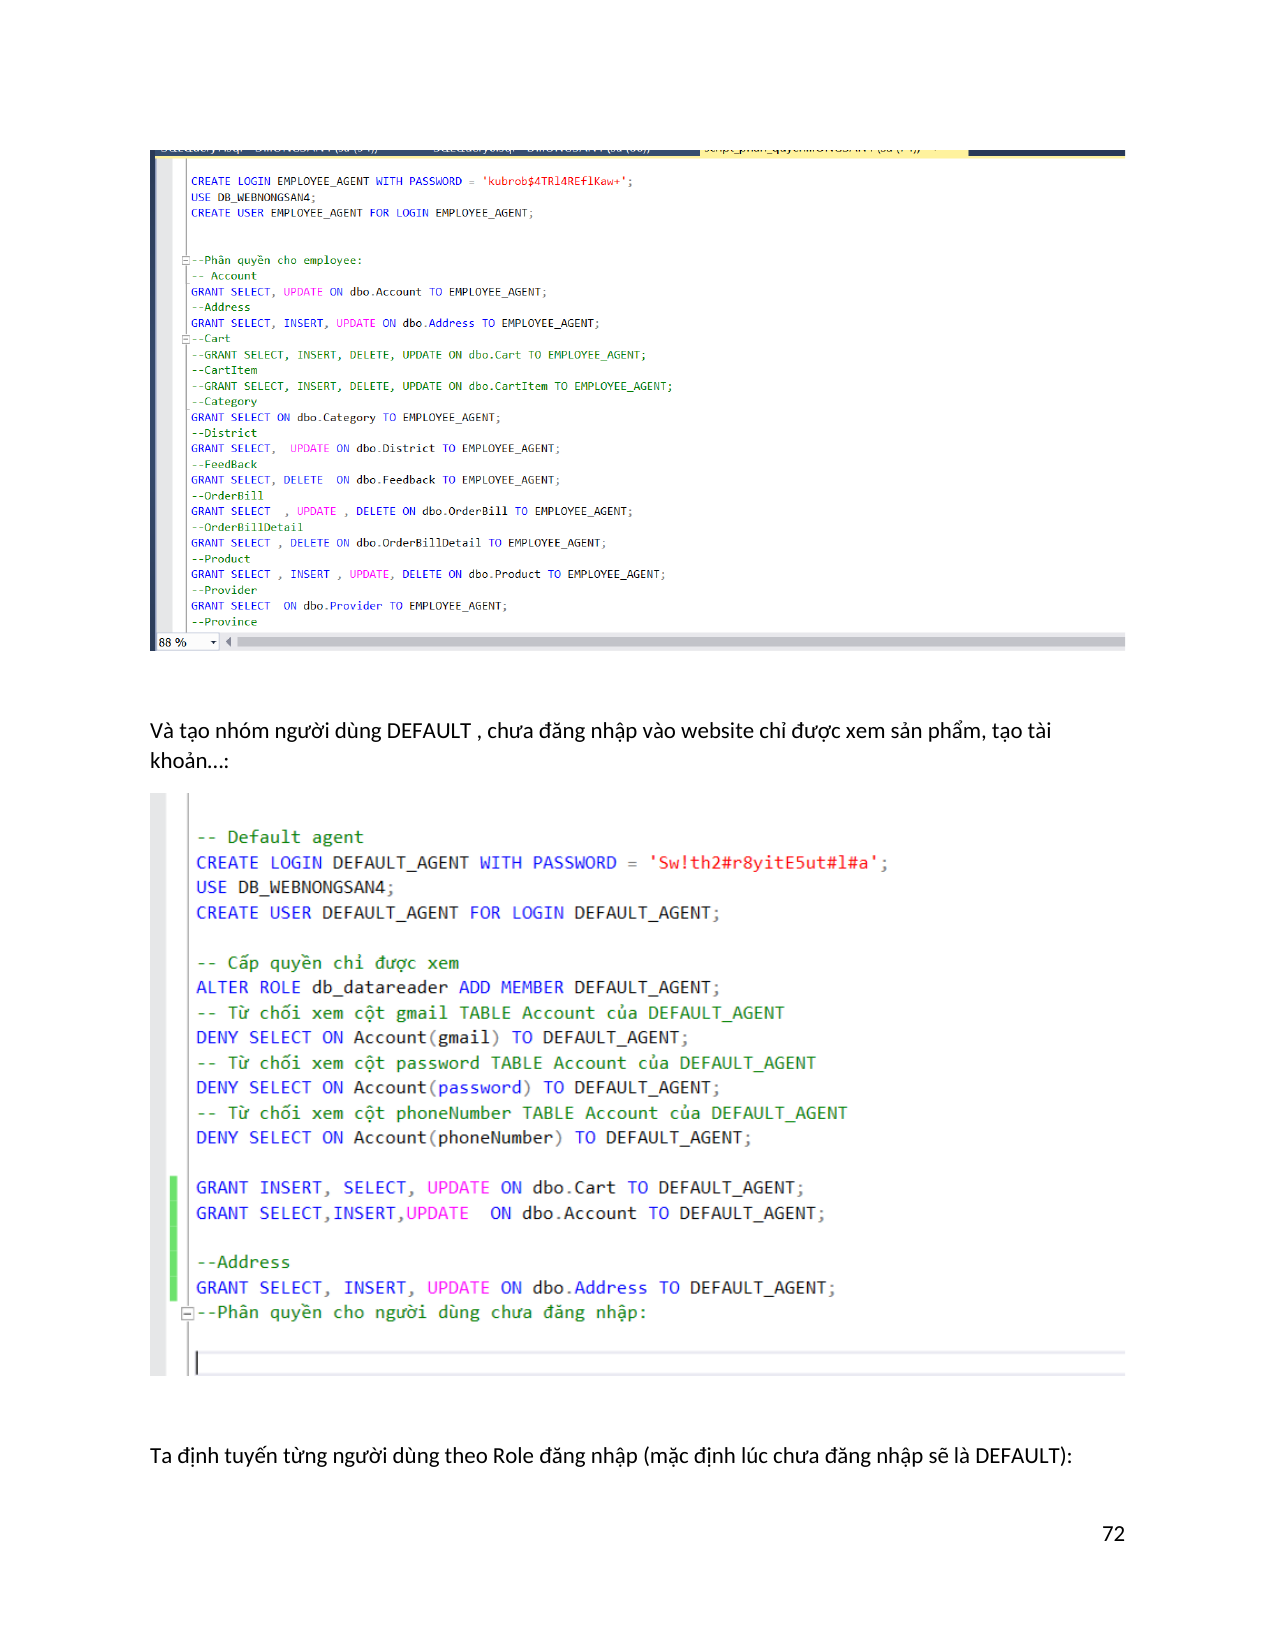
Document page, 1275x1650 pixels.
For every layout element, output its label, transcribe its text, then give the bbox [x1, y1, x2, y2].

picture [150, 793, 1125, 1376]
text Và tạo nhóm người dùng DEFAULT , chưa đăng nhập vào website chỉ được xem sản phẩm, tạo tài khoản…: [150, 716, 1125, 775]
picture [150, 150, 1125, 651]
text Ta định tuyến từng người dùng theo Role đăng nhập (mặc định lúc chưa đăng nhập sẽ là DEFAULT): [150, 1441, 1125, 1469]
